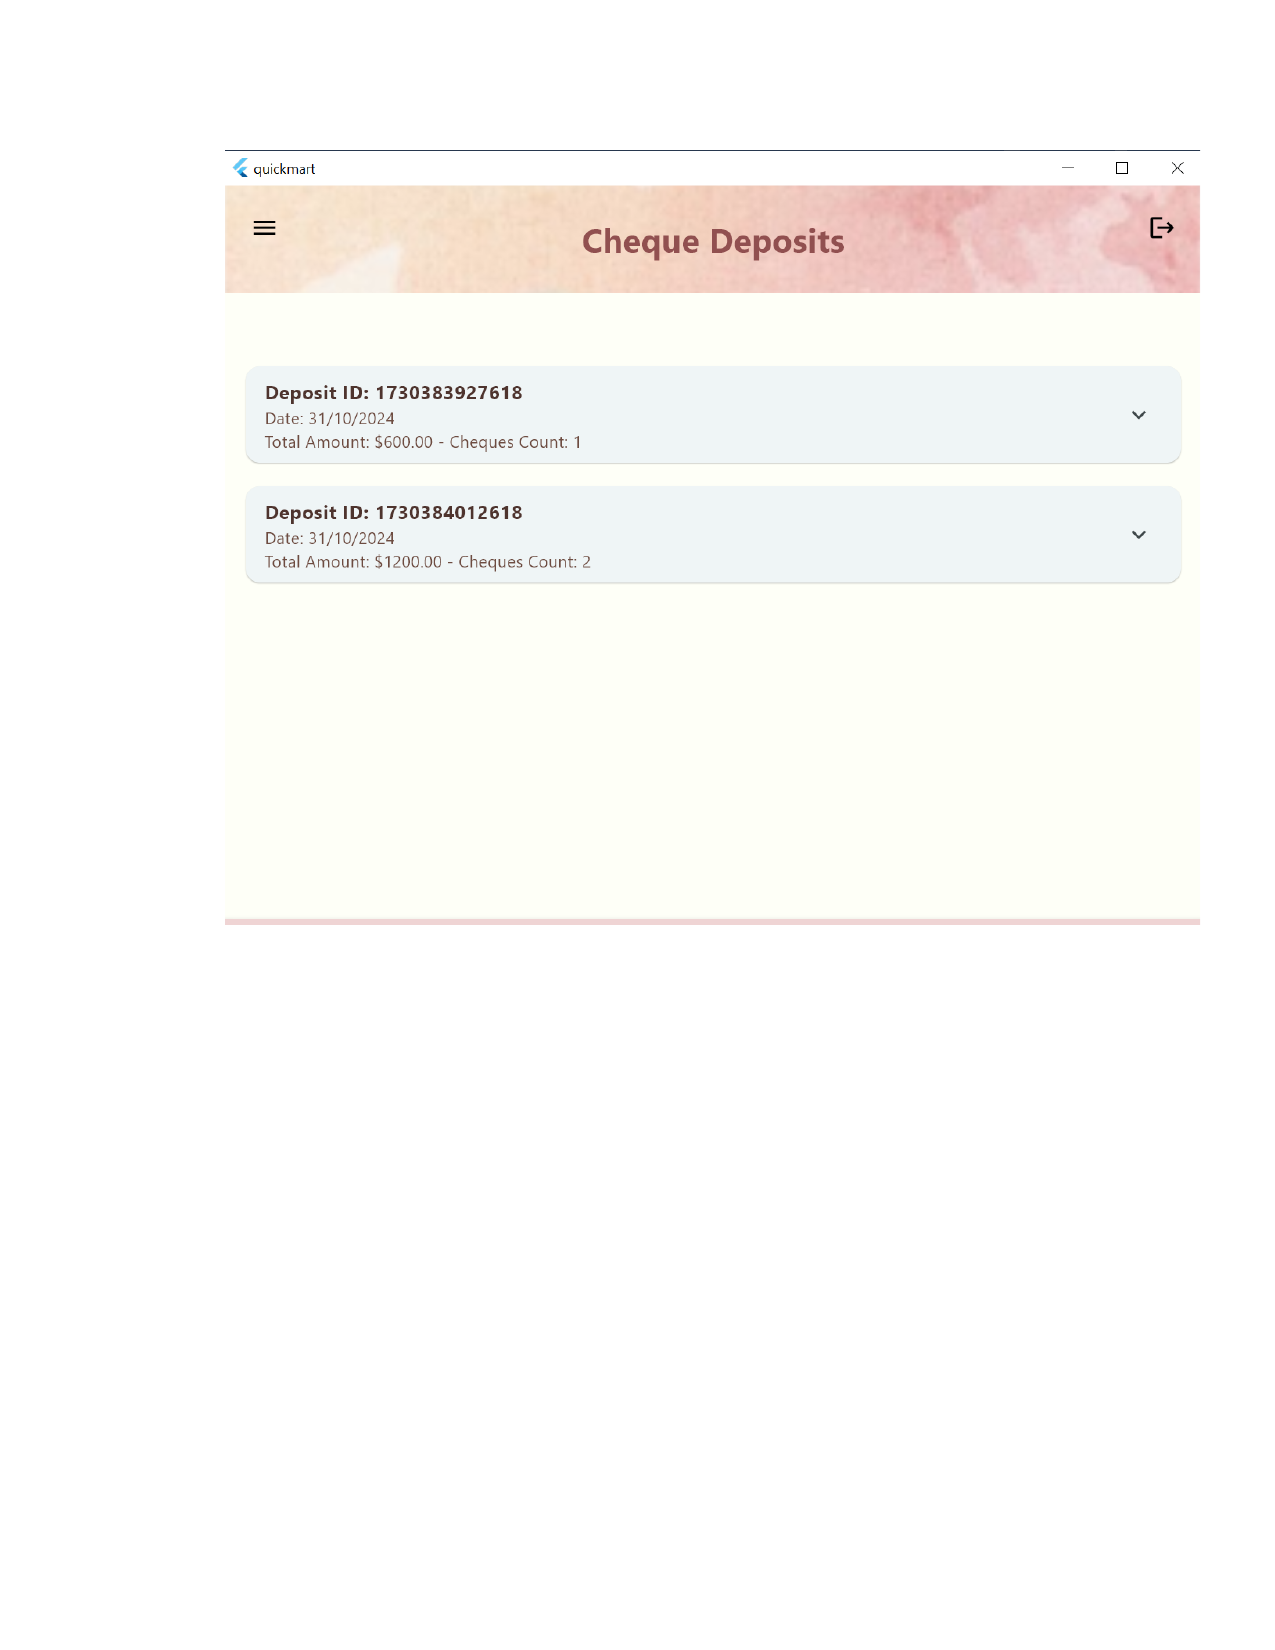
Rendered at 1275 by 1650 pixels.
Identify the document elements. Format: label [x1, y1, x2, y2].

picture [225, 150, 1200, 925]
